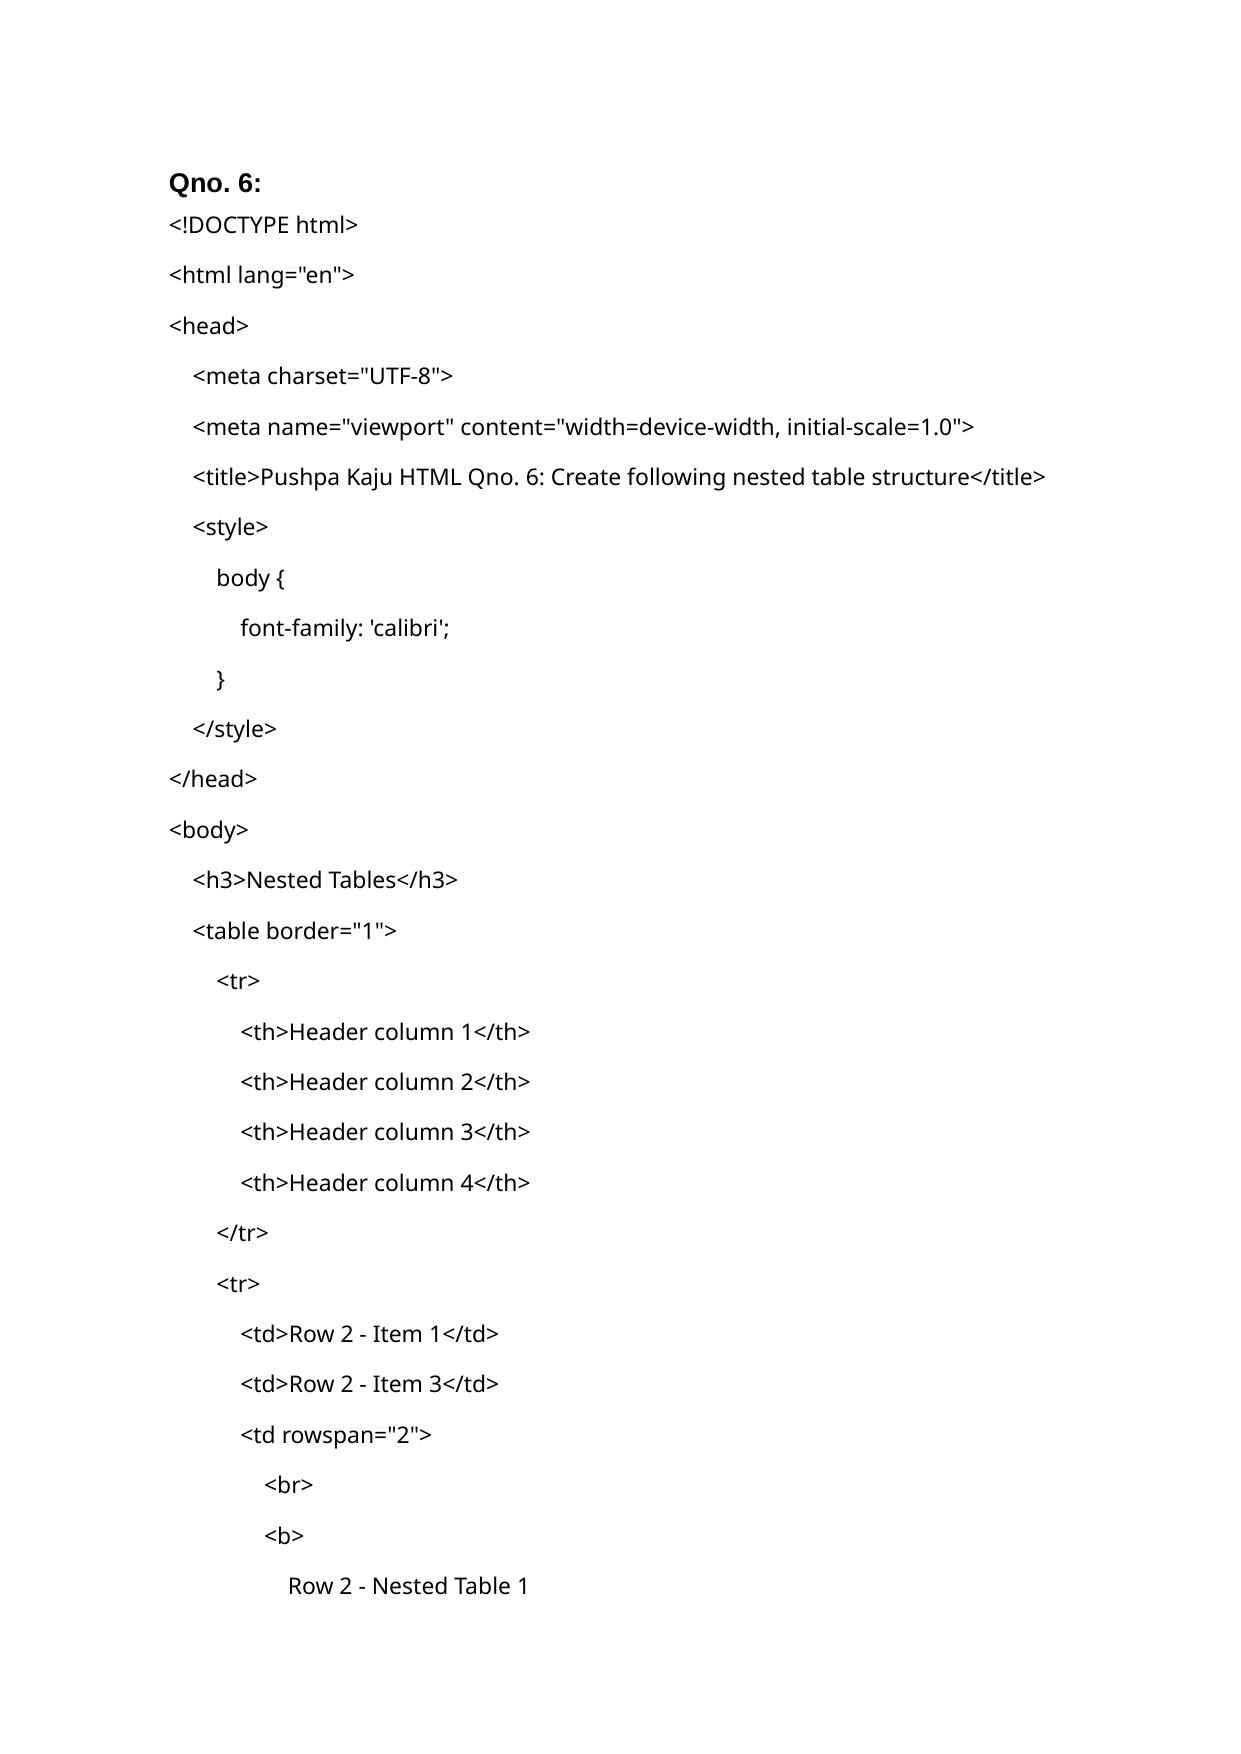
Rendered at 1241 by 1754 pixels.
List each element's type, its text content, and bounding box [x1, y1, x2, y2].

text <th>Header column 2</th> [169, 1066, 1090, 1097]
text <th>Header column 3</th> [169, 1116, 1090, 1147]
text <br> [169, 1469, 1090, 1500]
text <th>Header column 1</th> [169, 1015, 1090, 1047]
text <td>Row 2 - Item 1</td> [169, 1318, 1090, 1349]
text <meta charset="UTF-8"> [169, 360, 1090, 391]
text </tr> [169, 1217, 1090, 1248]
text <b> [169, 1519, 1090, 1551]
text <th>Header column 4</th> [169, 1167, 1090, 1198]
text <td>Row 2 - Item 3</td> [169, 1368, 1090, 1399]
text <meta name="viewport" content="width=device-width, initial-scale=1.0"> [169, 410, 1090, 442]
text <body> [169, 814, 1090, 845]
text </style> [169, 713, 1090, 744]
text Row 2 - Nested Table 1 [169, 1570, 1090, 1601]
text <head> [169, 309, 1090, 341]
text <h3>Nested Tables</h3> [169, 864, 1090, 895]
text <table border="1"> [169, 914, 1090, 946]
text <html lang="en"> [169, 259, 1090, 290]
subtitle Qno. 6: [169, 167, 1090, 198]
text body { [169, 562, 1090, 593]
text <title>Pushpa Kaju HTML Qno. 6: Create following nested table structure</title> [169, 461, 1090, 492]
text <!DOCTYPE html> [169, 209, 1090, 240]
text <style> [169, 511, 1090, 542]
text <tr> [169, 1267, 1090, 1299]
text } [169, 662, 1090, 694]
text <tr> [169, 965, 1090, 996]
text font-family: 'calibri'; [169, 612, 1090, 643]
text </head> [169, 763, 1090, 794]
text <td rowspan="2"> [169, 1419, 1090, 1450]
